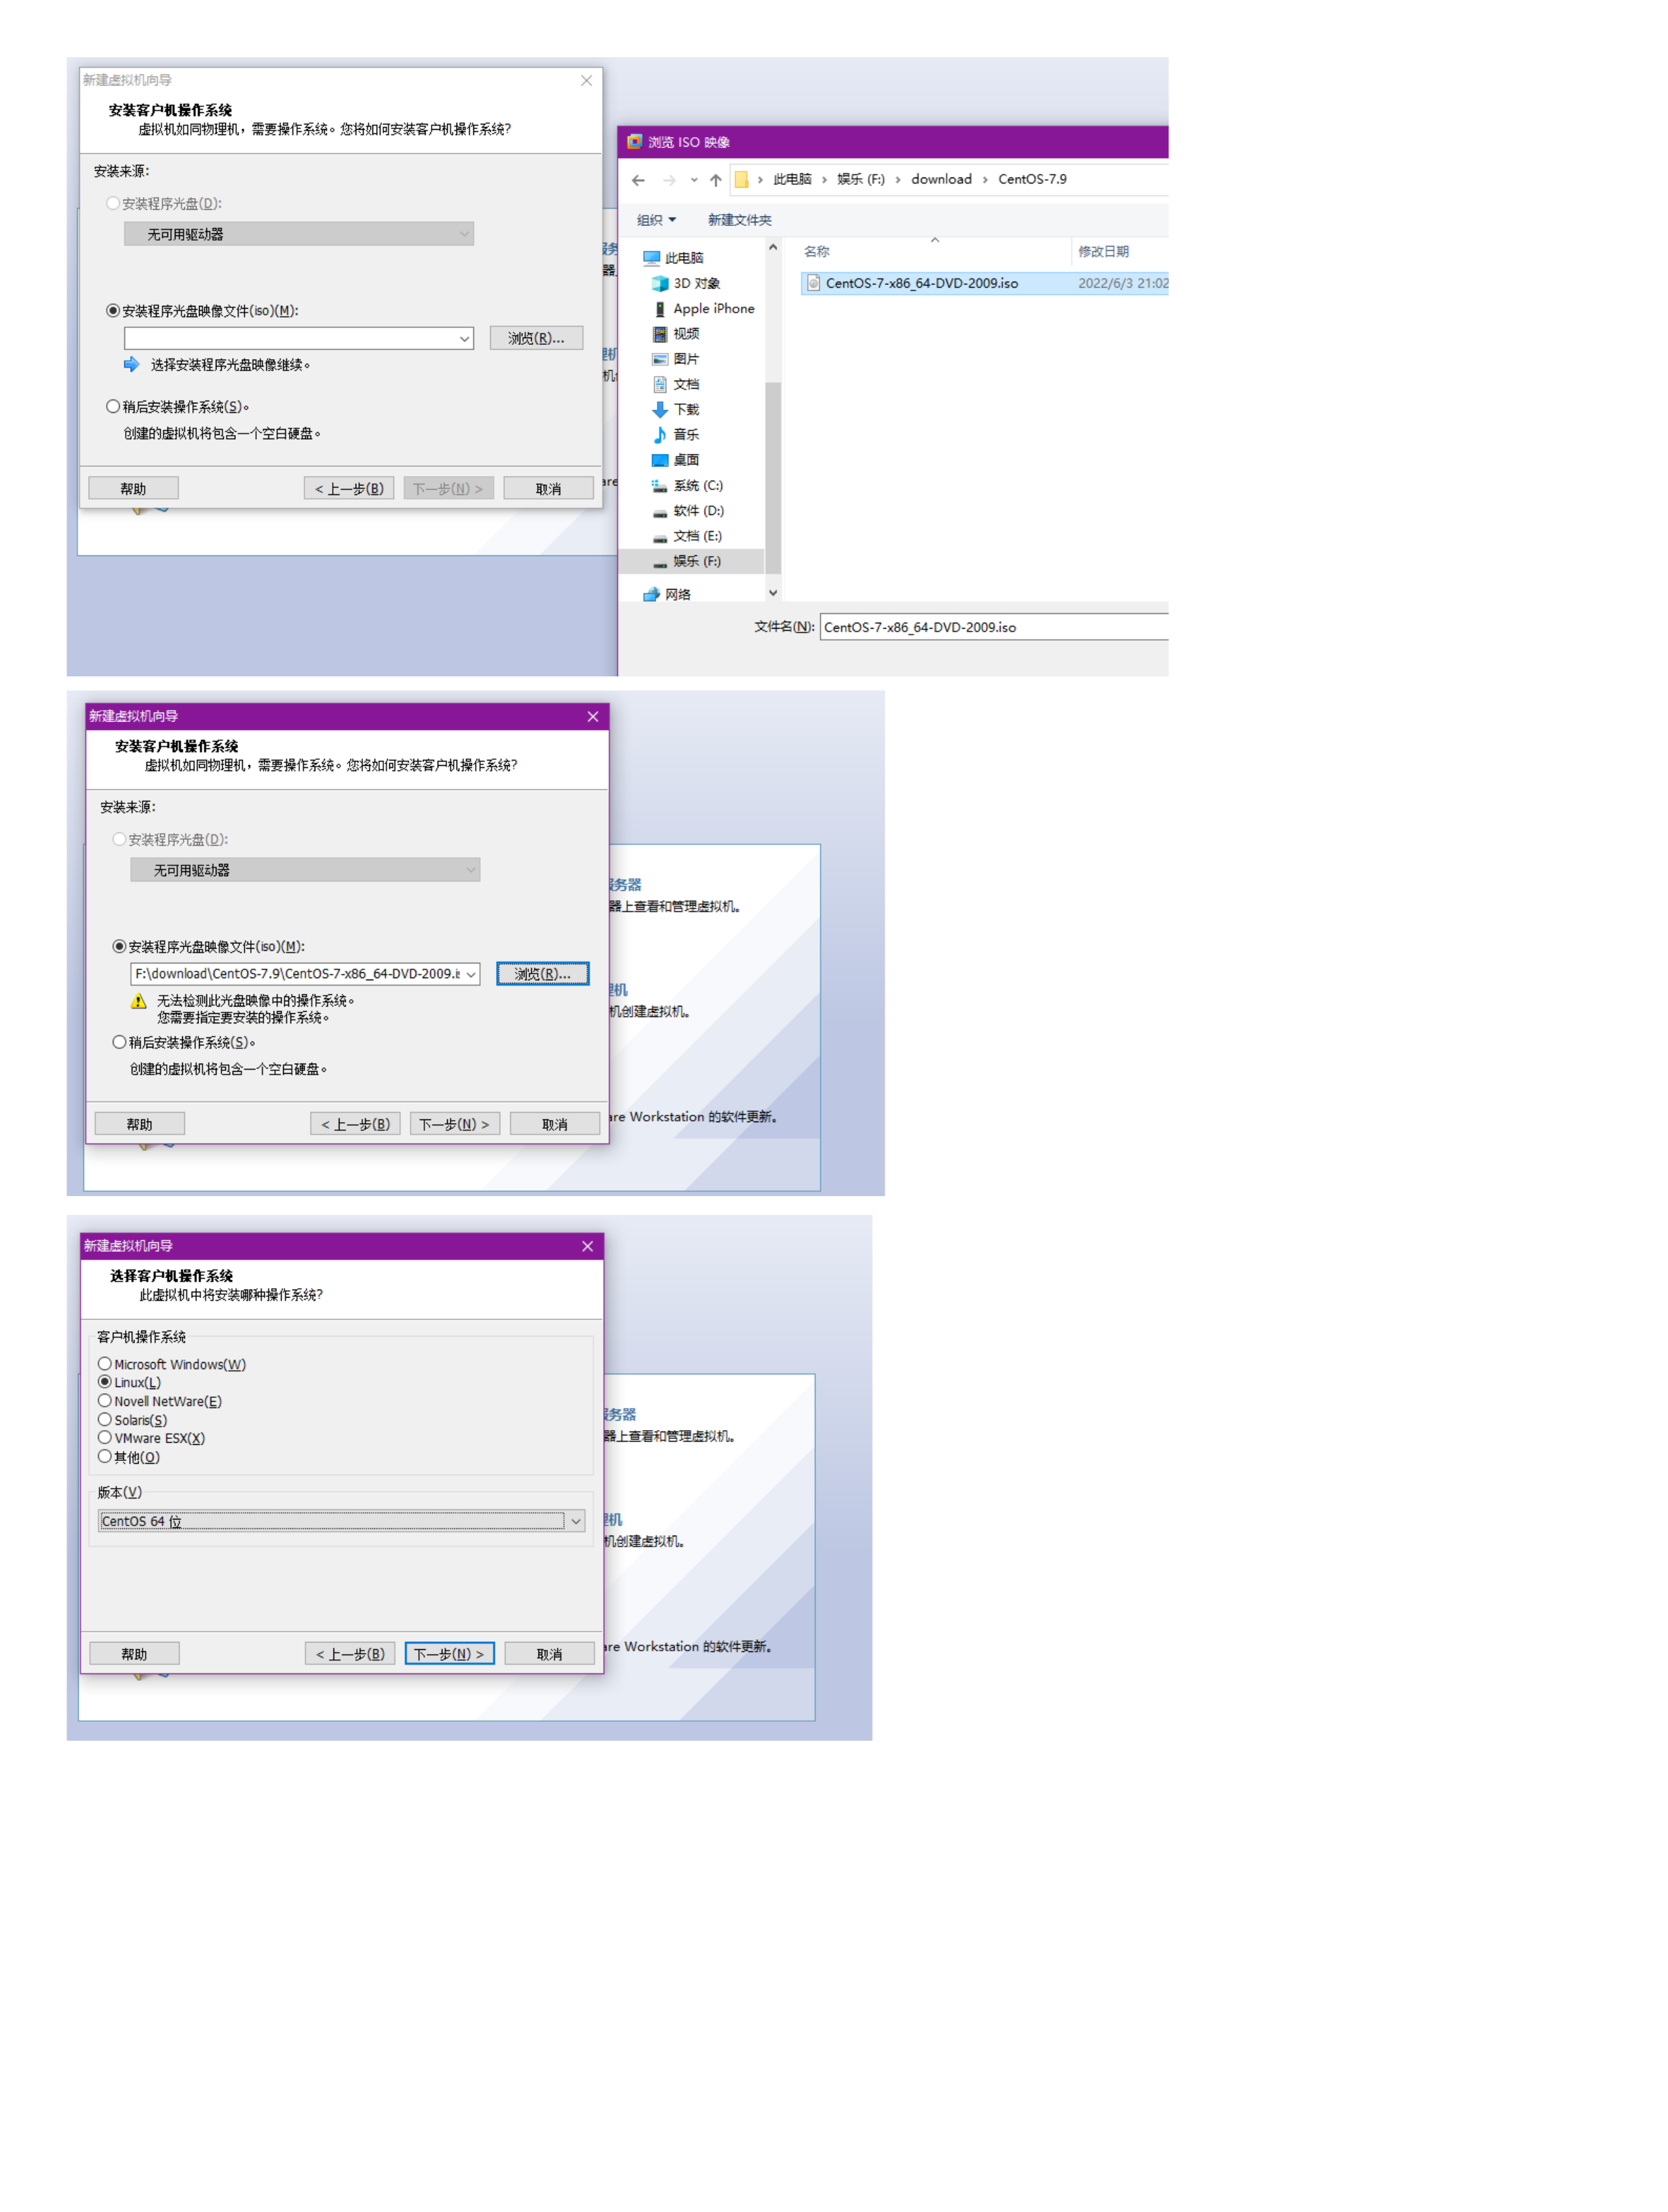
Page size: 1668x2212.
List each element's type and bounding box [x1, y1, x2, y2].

picture [67, 1215, 873, 1741]
picture [67, 690, 885, 1196]
picture [67, 57, 1169, 676]
